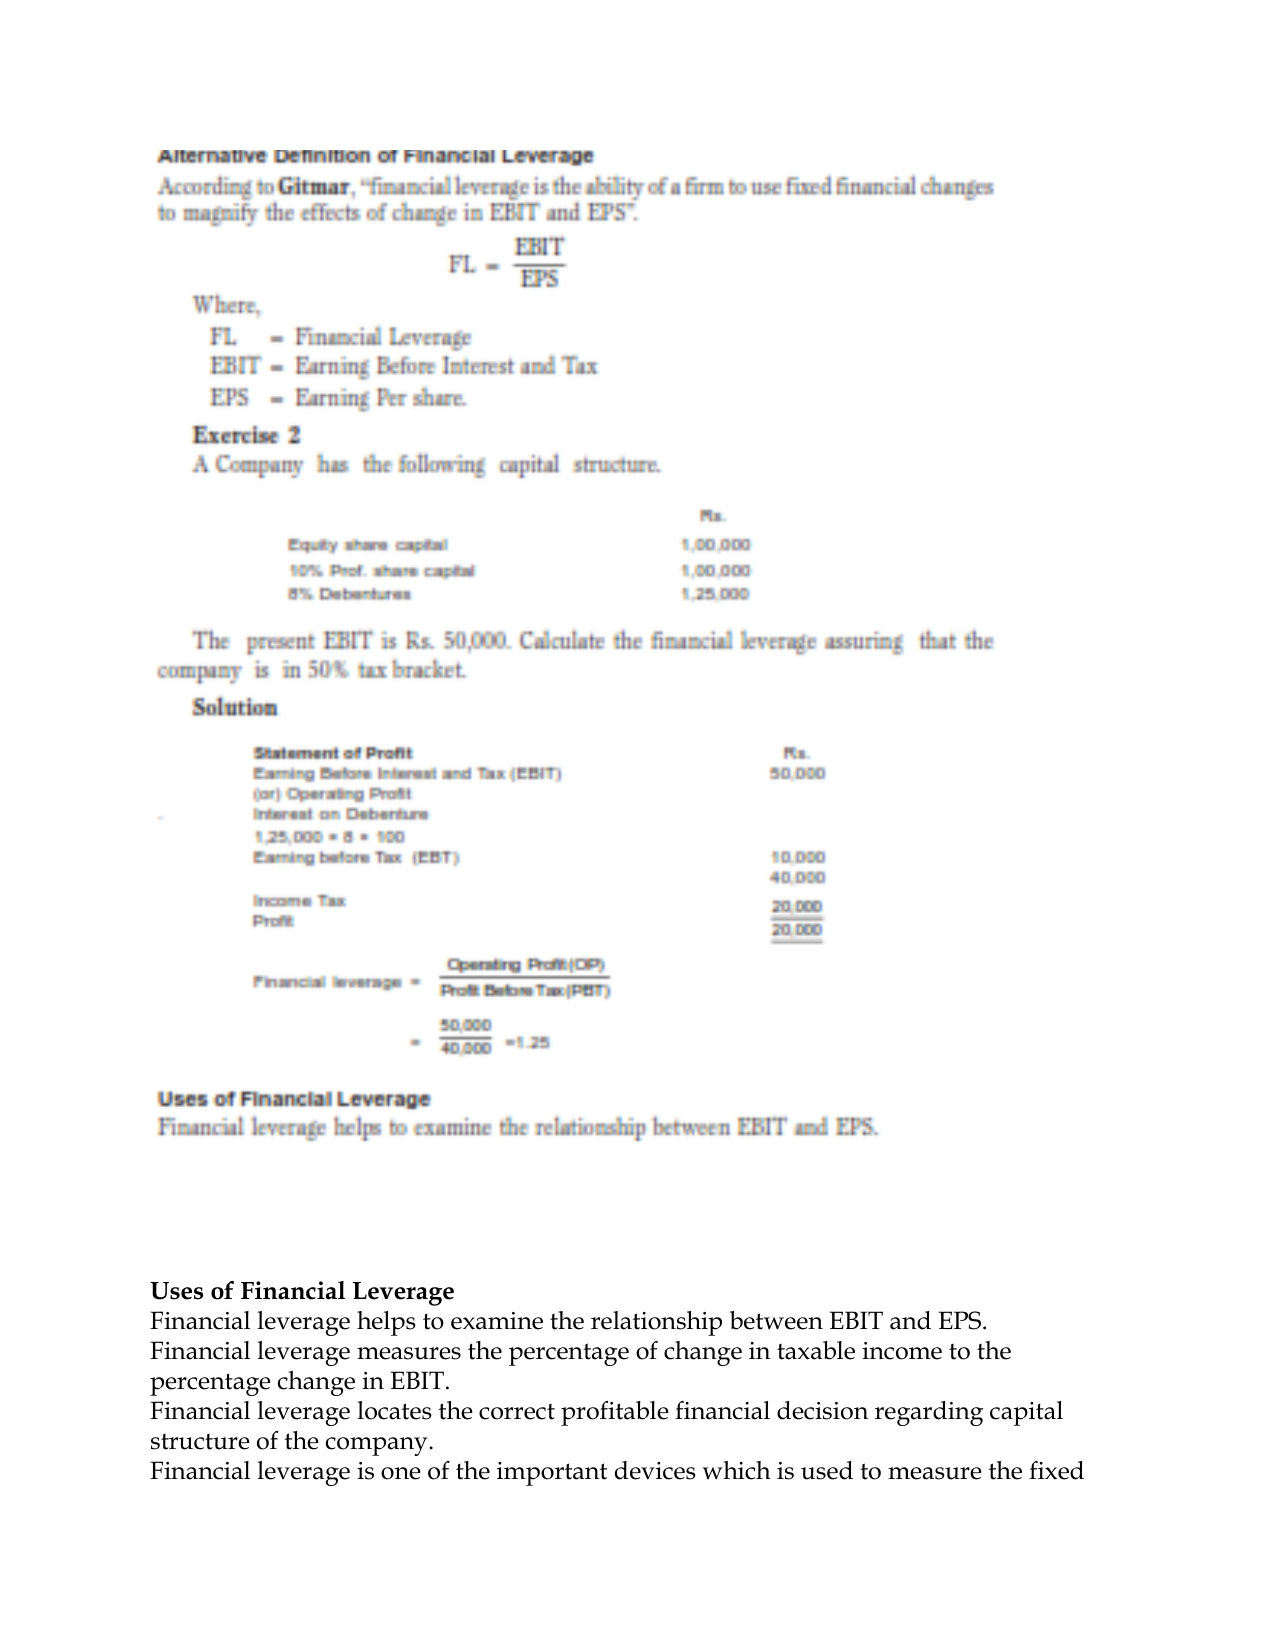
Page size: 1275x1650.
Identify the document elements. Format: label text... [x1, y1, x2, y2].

text Financial leverage measures the percentage of change in taxable income to the percentage change in EBIT. [150, 1336, 1125, 1396]
text Financial leverage locates the correct profitable financial decision regarding capital [150, 1396, 1125, 1427]
text Financial leverage helps to examine the relationship between EBIT and EPS. [150, 1306, 1125, 1336]
text Uses of Financial Leverage [150, 1276, 1125, 1306]
picture [150, 150, 1035, 1246]
text structure of the company. [150, 1427, 1125, 1457]
text Financial leverage is one of the important devices which is used to measure the fixed [150, 1457, 1125, 1487]
